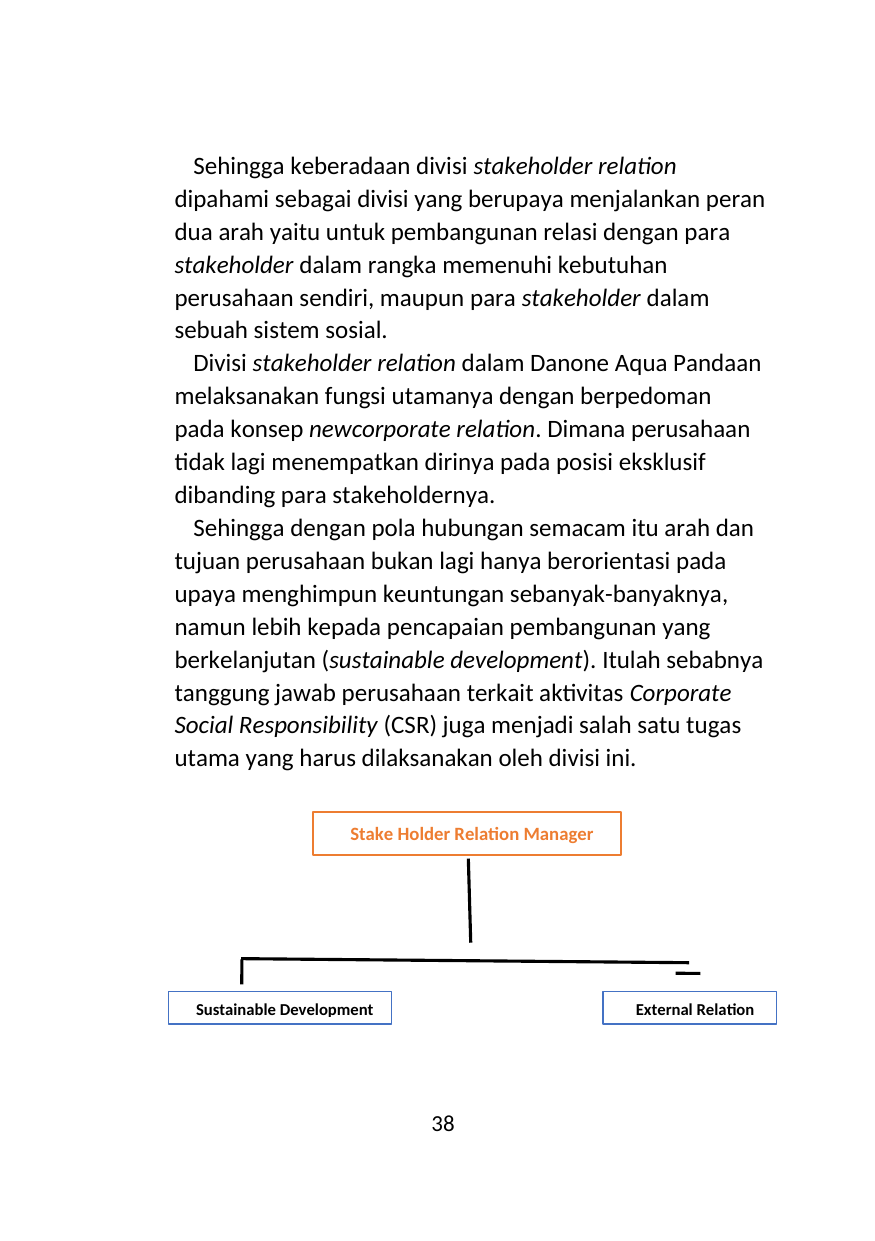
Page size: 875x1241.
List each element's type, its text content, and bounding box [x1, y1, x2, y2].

list Sehingga keberadaan divisi stakeholder relation dipahami sebagai divisi yang berupaya menjalankan peran dua arah yaitu untuk pembangunan relasi dengan para stakeholder dalam rangka memenuhi kebutuhan perusahaan sendiri, maupun para stakeholder dalam sebuah sistem sosial. [174, 150, 767, 345]
list Divisi stakeholder relation dalam Danone Aqua Pandaan melaksanakan fungsi utamanya dengan berpedoman pada konsep newcorporate relation. Dimana perusahaan tidak lagi menempatkan dirinya pada posisi eksklusif dibanding para stakeholdernya. [174, 347, 767, 510]
list Sehingga dengan pola hubungan semacam itu arah dan tujuan perusahaan bukan lagi hanya berorientasi pada upaya menghimpun keuntungan sebanyak-banyaknya, namun lebih kepada pencapaian pembangunan yang berkelanjutan (sustainable development). Itulah sebabnya tanggung jawab perusahaan terkait aktivitas Corporate Social Responsibility (CSR) juga menjadi salah satu tugas utama yang harus dilaksanakan oleh divisi ini. [174, 512, 767, 773]
